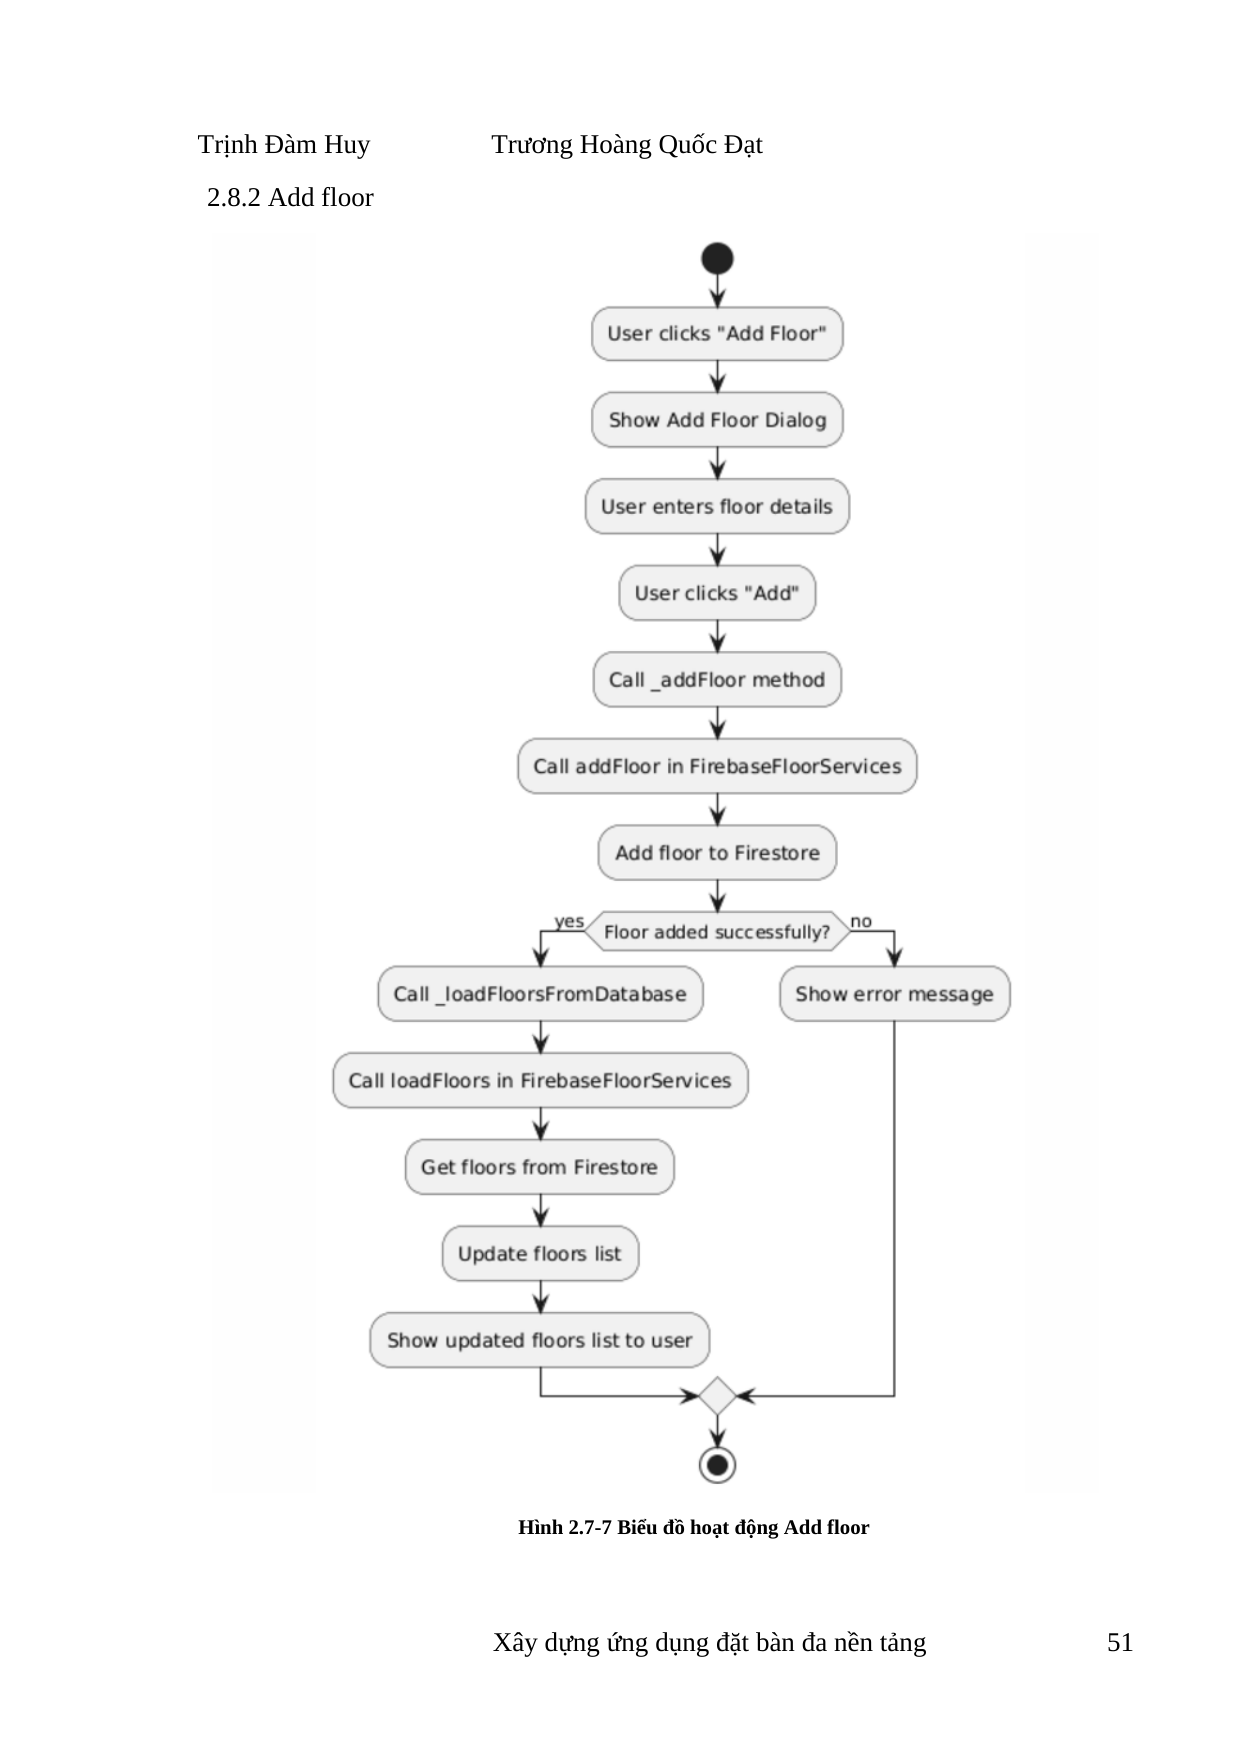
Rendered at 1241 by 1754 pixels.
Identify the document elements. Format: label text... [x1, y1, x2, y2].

picture [211, 233, 1100, 1493]
subtitle Add floor [207, 181, 1134, 212]
